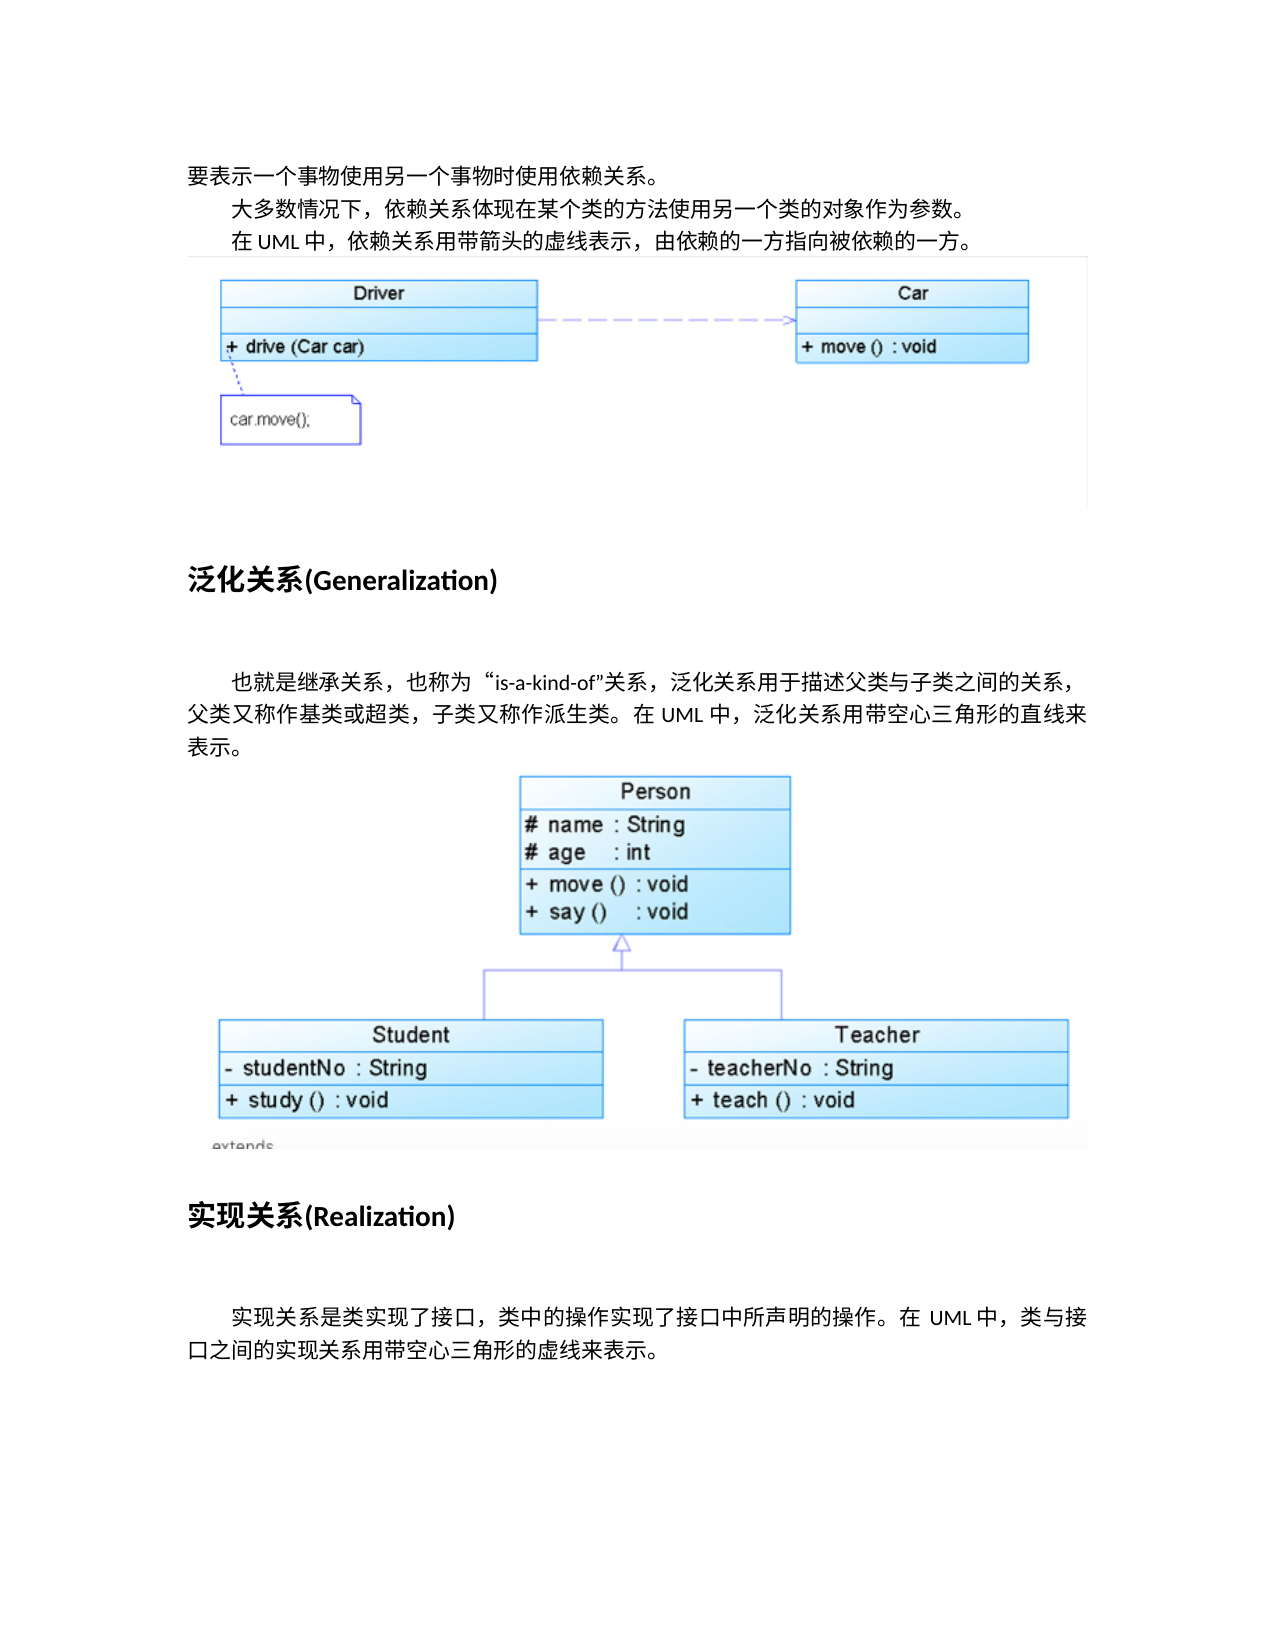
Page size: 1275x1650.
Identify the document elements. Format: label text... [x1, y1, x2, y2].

subtitle 泛化关系(Generalization) [187, 545, 1087, 610]
picture [187, 761, 1088, 1149]
text 实现关系是类实现了接口，类中的操作实现了接口中所声明的操作。在UML中，类与接口之间的实现关系用带空心三角形的虚线来表示。 [187, 1300, 1087, 1365]
text 也就是继承关系，也称为“is-a-kind-of”关系，泛化关系用于描述父类与子类之间的关系，父类又称作基类或超类，子类又称作派生类。在 UML 中，泛化关系用带空心三角形的直线来表示。 [187, 664, 1087, 761]
text 大多数情况下，依赖关系体现在某个类的方法使用另一个类的对象作为参数。 [187, 191, 1087, 224]
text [187, 159, 1087, 191]
text 在UML中，依赖关系用带箭头的虚线表示，由依赖的一方指向被依赖的一方。 [187, 224, 1087, 256]
picture [187, 256, 1088, 510]
subtitle 实现关系(Realization) [187, 1181, 1087, 1246]
